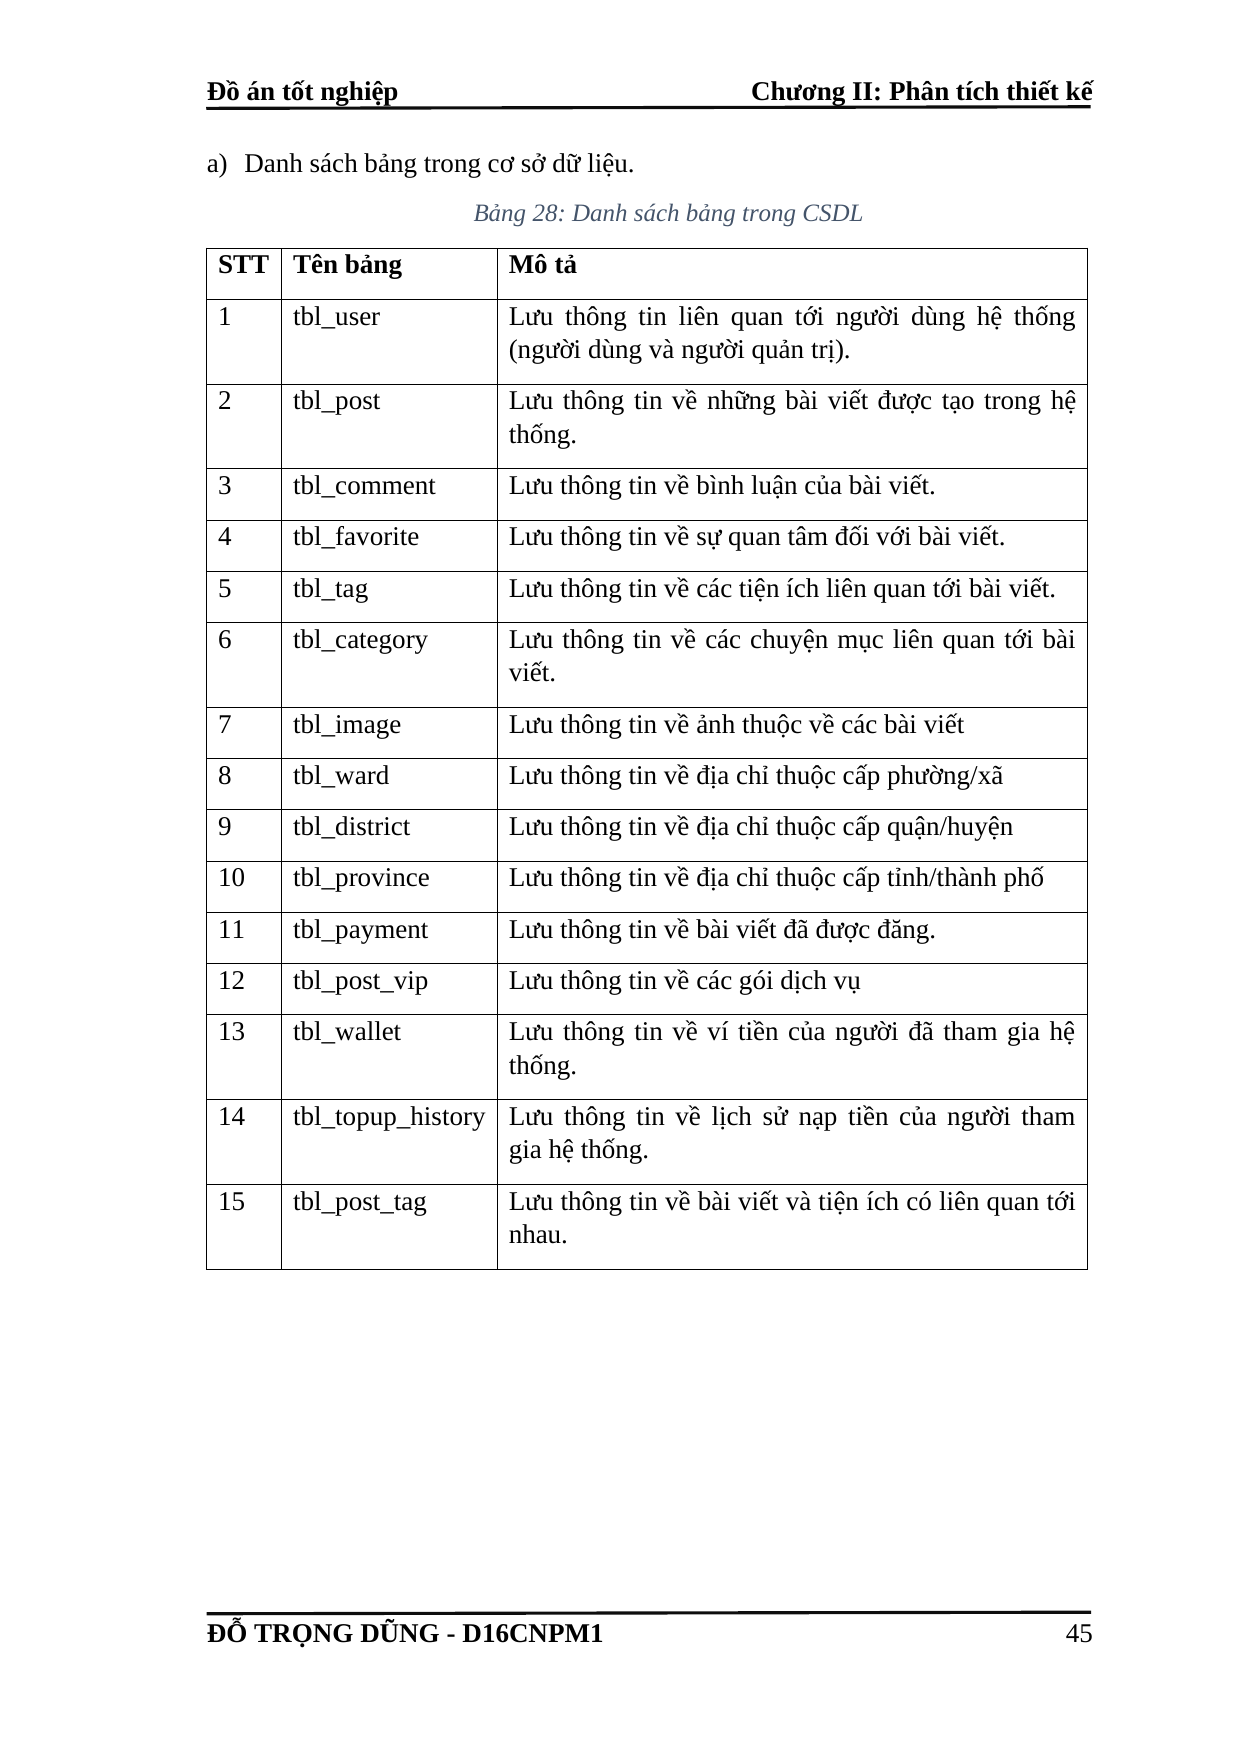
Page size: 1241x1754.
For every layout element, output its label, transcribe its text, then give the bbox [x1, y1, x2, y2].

table_cell 9 [207, 810, 281, 861]
table_cell Lưu thông tin về bài viết đã được đăng. [498, 913, 1087, 963]
table_cell tbl_ward [282, 759, 497, 809]
table_cell tbl_comment [282, 469, 497, 519]
table_cell tbl_user [282, 300, 497, 383]
table_cell 5 [207, 572, 281, 622]
table_cell Lưu thông tin về ví tiền của người đã tham gia hệ thống. [498, 1015, 1087, 1099]
table_cell tbl_post [282, 385, 497, 468]
table_cell Lưu thông tin về các tiện ích liên quan tới bài viết. [498, 572, 1087, 622]
table_cell 14 [207, 1100, 281, 1184]
table_cell 12 [207, 964, 281, 1014]
table_cell Lưu thông tin liên quan tới người dùng hệ thống (người dùng và người quản trị). [498, 300, 1087, 383]
table_cell tbl_district [282, 810, 497, 861]
table_cell Lưu thông tin về lịch sử nạp tiền của người tham gia hệ thống. [498, 1100, 1087, 1184]
table_cell tbl_category [282, 623, 497, 707]
table_cell Lưu thông tin về các gói dịch vụ [498, 964, 1087, 1014]
table_cell tbl_image [282, 708, 497, 758]
table_cell Lưu thông tin về các chuyện mục liên quan tới bài viết. [498, 623, 1087, 707]
table_cell tbl_post_vip [282, 964, 497, 1014]
table_cell Lưu thông tin về địa chỉ thuộc cấp quận/huyện [498, 810, 1087, 861]
table_cell Lưu thông tin về bình luận của bài viết. [498, 469, 1087, 519]
table_cell 4 [207, 521, 281, 571]
table_cell 6 [207, 623, 281, 707]
table_cell 8 [207, 759, 281, 809]
table_header Tên bảng [282, 249, 497, 299]
table_cell tbl_favorite [282, 521, 497, 571]
table_cell 10 [207, 862, 281, 912]
table_cell 1 [207, 300, 281, 383]
table_cell 7 [207, 708, 281, 758]
list Danh sách bảng trong cơ sở dữ liệu. [207, 148, 1093, 179]
table_cell tbl_post_tag [282, 1185, 497, 1269]
table_cell 3 [207, 469, 281, 519]
table_cell Lưu thông tin về bài viết và tiện ích có liên quan tới nhau. [498, 1185, 1087, 1269]
table_cell 11 [207, 913, 281, 963]
table_cell 13 [207, 1015, 281, 1099]
table_cell tbl_wallet [282, 1015, 497, 1099]
table_header Mô tả [498, 249, 1087, 299]
table_cell tbl_topup_history [282, 1100, 497, 1184]
table_cell Lưu thông tin về địa chỉ thuộc cấp tỉnh/thành phố [498, 862, 1087, 912]
table_cell tbl_payment [282, 913, 497, 963]
table_cell 2 [207, 385, 281, 468]
table_cell Lưu thông tin về những bài viết được tạo trong hệ thống. [498, 385, 1087, 468]
table_header STT [207, 249, 281, 299]
table_cell tbl_tag [282, 572, 497, 622]
table_cell 15 [207, 1185, 281, 1269]
table_cell Lưu thông tin về sự quan tâm đối với bài viết. [498, 521, 1087, 571]
table_cell Lưu thông tin về ảnh thuộc về các bài viết [498, 708, 1087, 758]
table_cell Lưu thông tin về địa chỉ thuộc cấp phường/xã [498, 759, 1087, 809]
table_cell tbl_province [282, 862, 497, 912]
